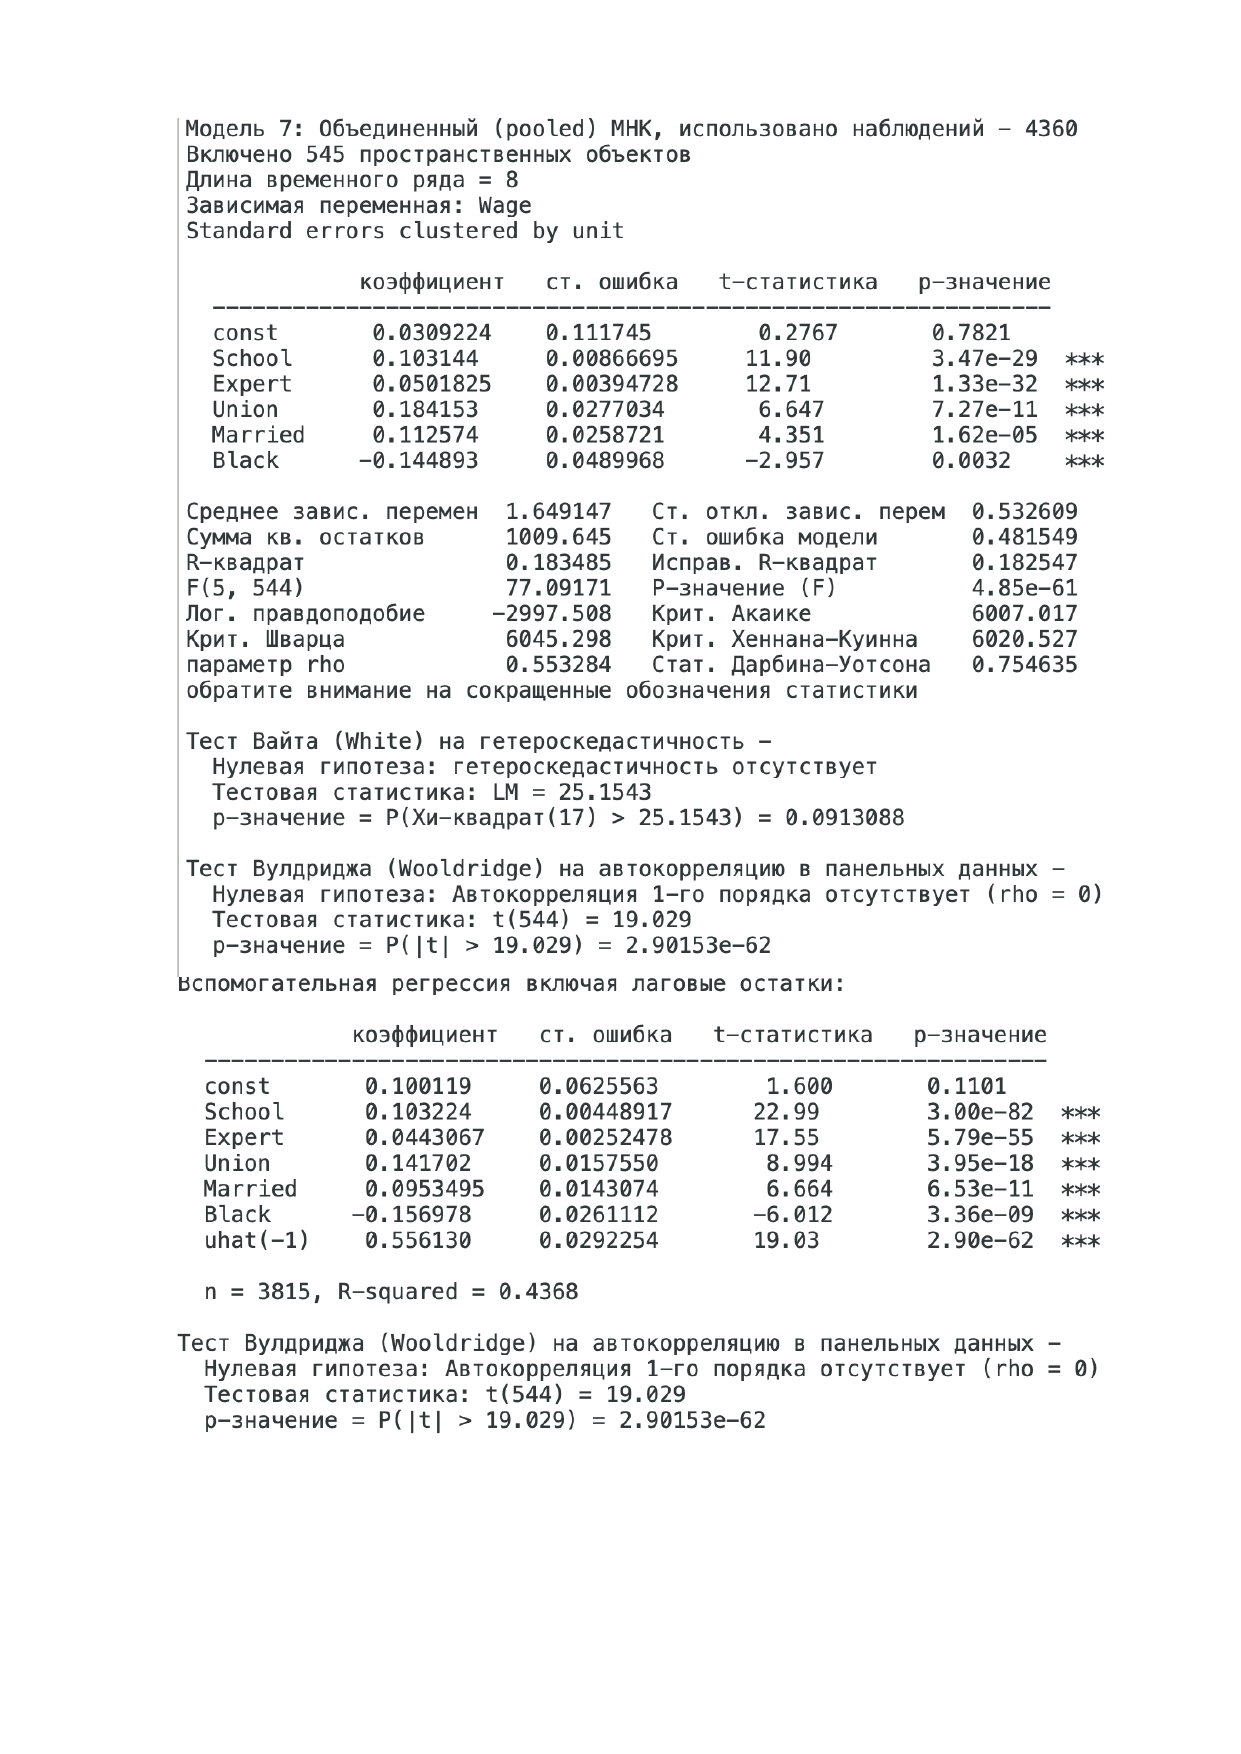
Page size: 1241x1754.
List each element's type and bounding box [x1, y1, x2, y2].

picture [177, 118, 1152, 1447]
